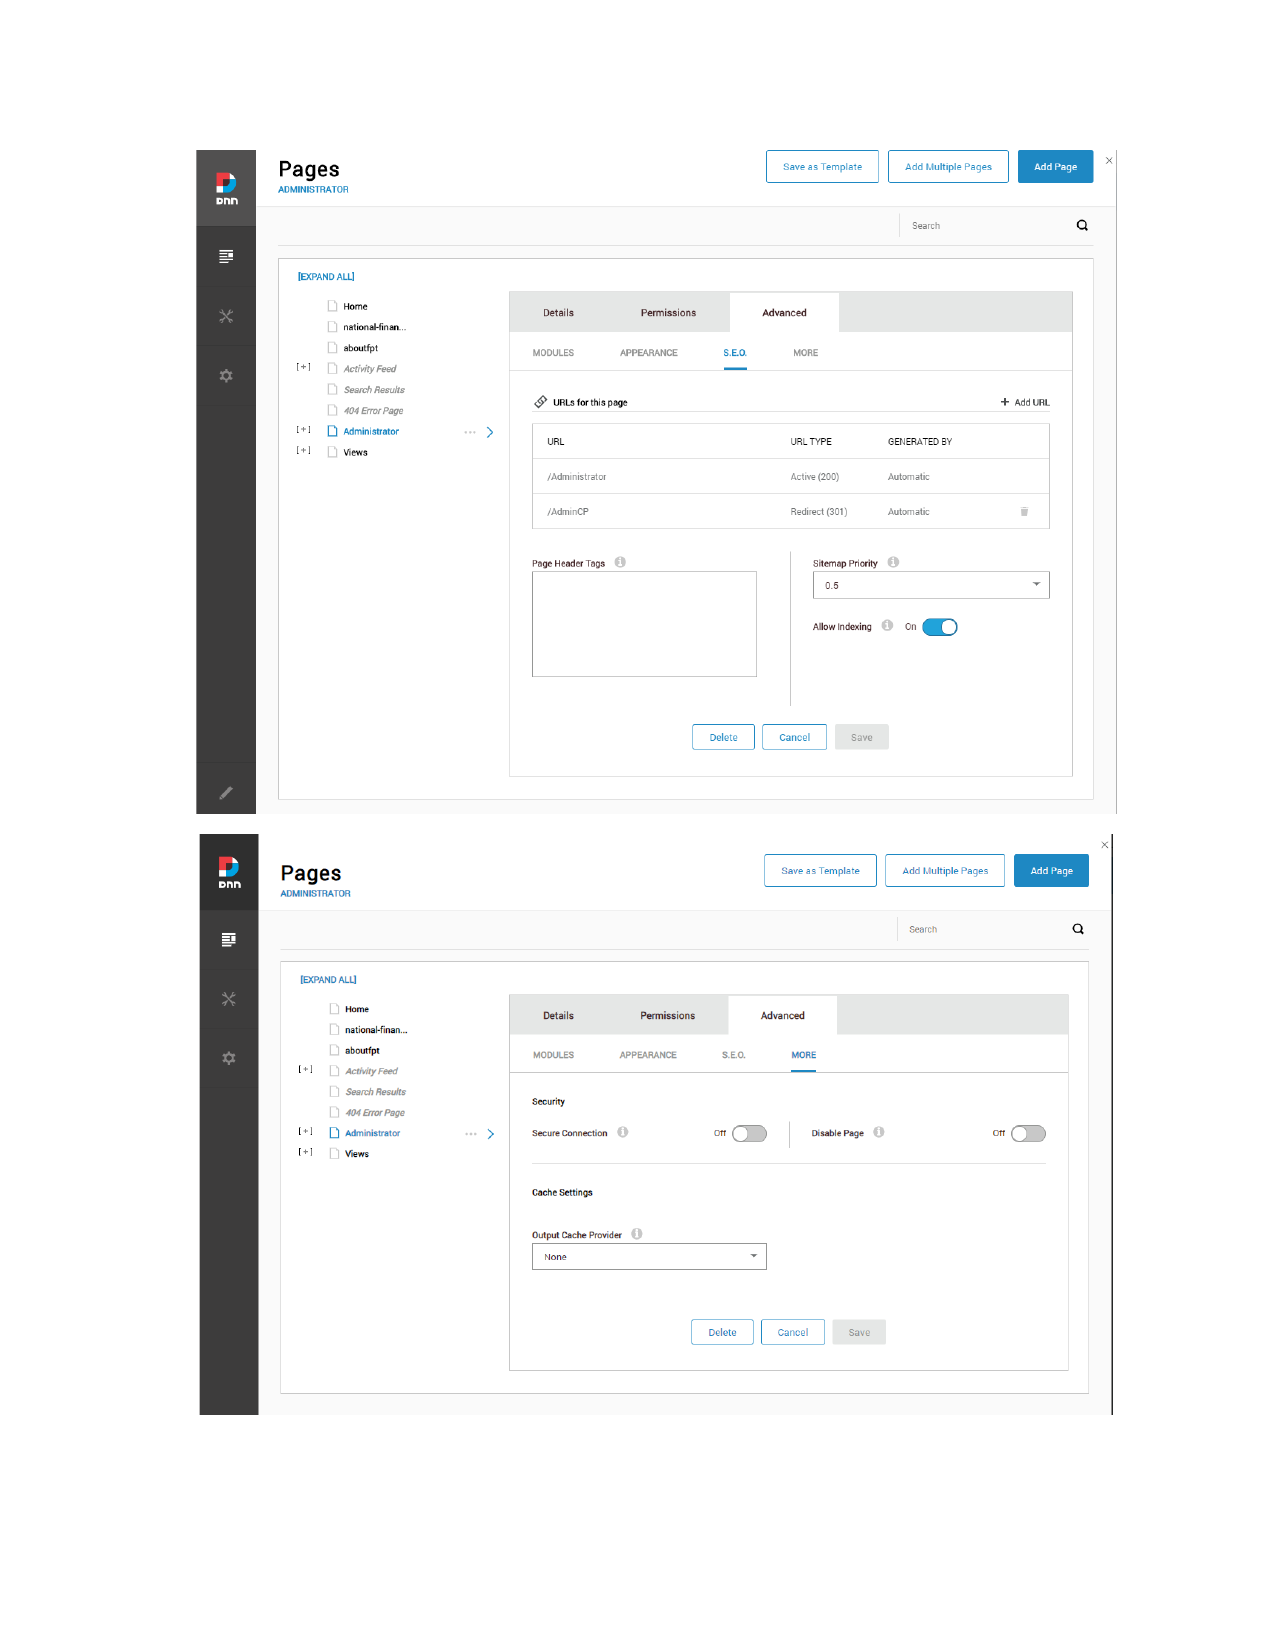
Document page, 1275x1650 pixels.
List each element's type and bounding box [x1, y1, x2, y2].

picture [196, 150, 1117, 814]
picture [199, 834, 1113, 1415]
